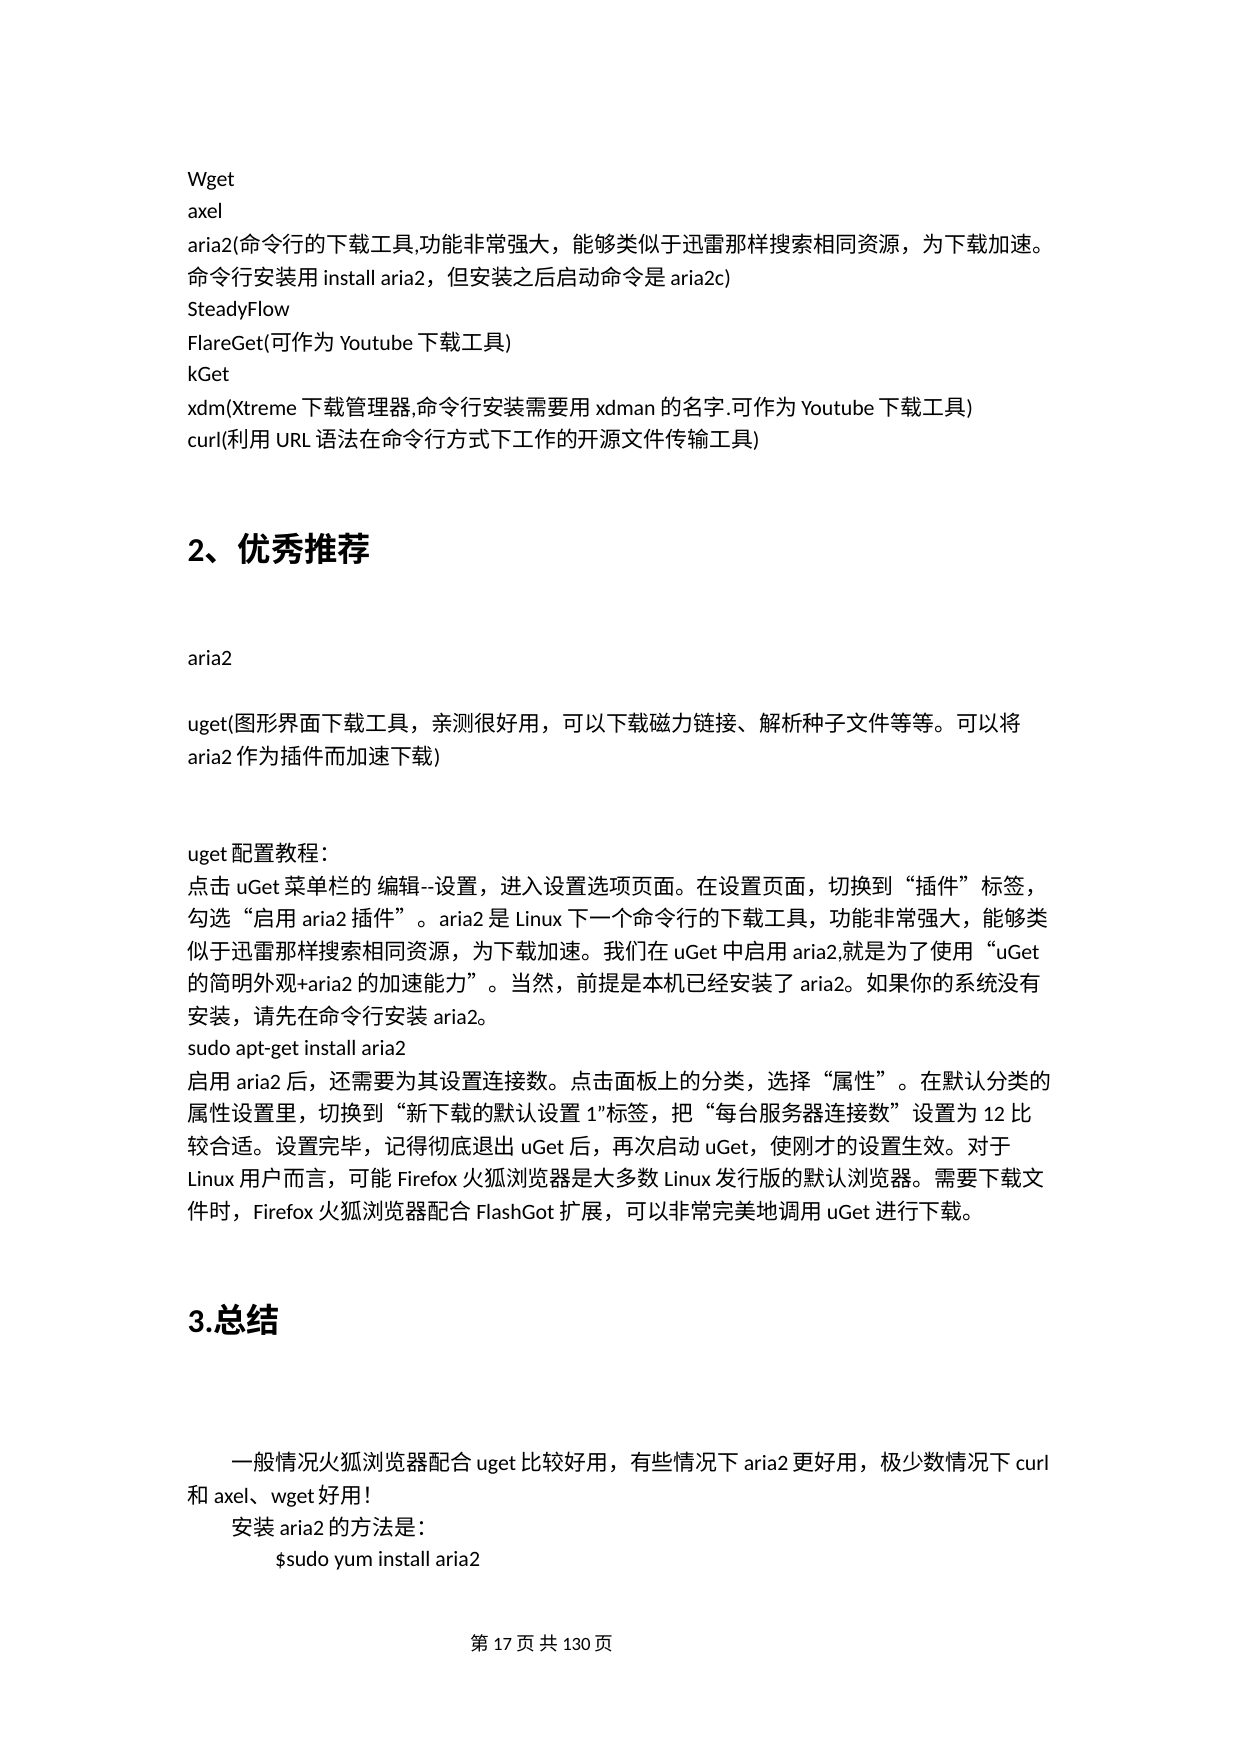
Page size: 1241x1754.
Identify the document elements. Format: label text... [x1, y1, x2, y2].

text 启用 aria2 后，还需要为其设置连接数。点击面板上的分类，选择“属性”。在默认分类的属性设置里，切换到“新下载的默认设置1”标签，把“每台服务器连接数”设置为 12 比较合适。设置完毕，记得彻底退出 uGet 后，再次启动 uGet，使刚才的设置生效。对于 Linux 用户而言，可能 Firefox 火狐浏览器是大多数 Linux 发行版的默认浏览器。需要下载文件时，Firefox 火狐浏览器配合 FlashGot 扩展，可以非常完美地调用 uGet 进行下载。 [187, 1063, 1053, 1226]
text 一般情况火狐浏览器配合uget比较好用，有些情况下aria2更好用，极少数情况下curl和axel、wget好用！ [187, 1445, 1053, 1510]
text sudo apt-get install aria2 [187, 1031, 1053, 1063]
text kGet [187, 357, 1053, 389]
text 安装aria2的方法是： [187, 1510, 1053, 1542]
text $sudo yum install aria2 [187, 1542, 1053, 1575]
text uget(图形界面下载工具，亲测很好用，可以下载磁力链接、解析种子文件等等。可以将aria2作为插件而加速下载) [187, 706, 1053, 771]
text aria2(命令行的下载工具,功能非常强大，能够类似于迅雷那样搜索相同资源，为下载加速。命令行安装用install aria2，但安装之后启动命令是aria2c) [187, 227, 1053, 292]
subtitle 2、优秀推荐 [187, 514, 1053, 579]
text SteadyFlow [187, 292, 1053, 324]
subtitle 3.总结 [187, 1285, 1053, 1350]
text Wget [187, 162, 1053, 194]
text aria2 [187, 641, 1053, 673]
text xdm(Xtreme下载管理器,命令行安装需要用xdman的名字.可作为Youtube下载工具) [187, 389, 1053, 422]
text FlareGet(可作为Youtube下载工具) [187, 324, 1053, 357]
text curl(利用URL语法在命令行方式下工作的开源文件传输工具) [187, 422, 1053, 454]
text 点击 uGet 菜单栏的 编辑--设置，进入设置选项页面。在设置页面，切换到“插件”标签，勾选“启用 aria2 插件”。aria2 是 Linux 下一个命令行的下载工具，功能非常强大，能够类似于迅雷那样搜索相同资源，为下载加速。我们在 uGet 中启用 aria2,就是为了使用“uGet 的简明外观+aria2 的加速能力”。当然，前提是本机已经安装了 aria2。如果你的系统没有安装，请先在命令行安装 aria2。 [187, 868, 1053, 1031]
text axel [187, 194, 1053, 227]
text uget配置教程： [187, 836, 1053, 868]
